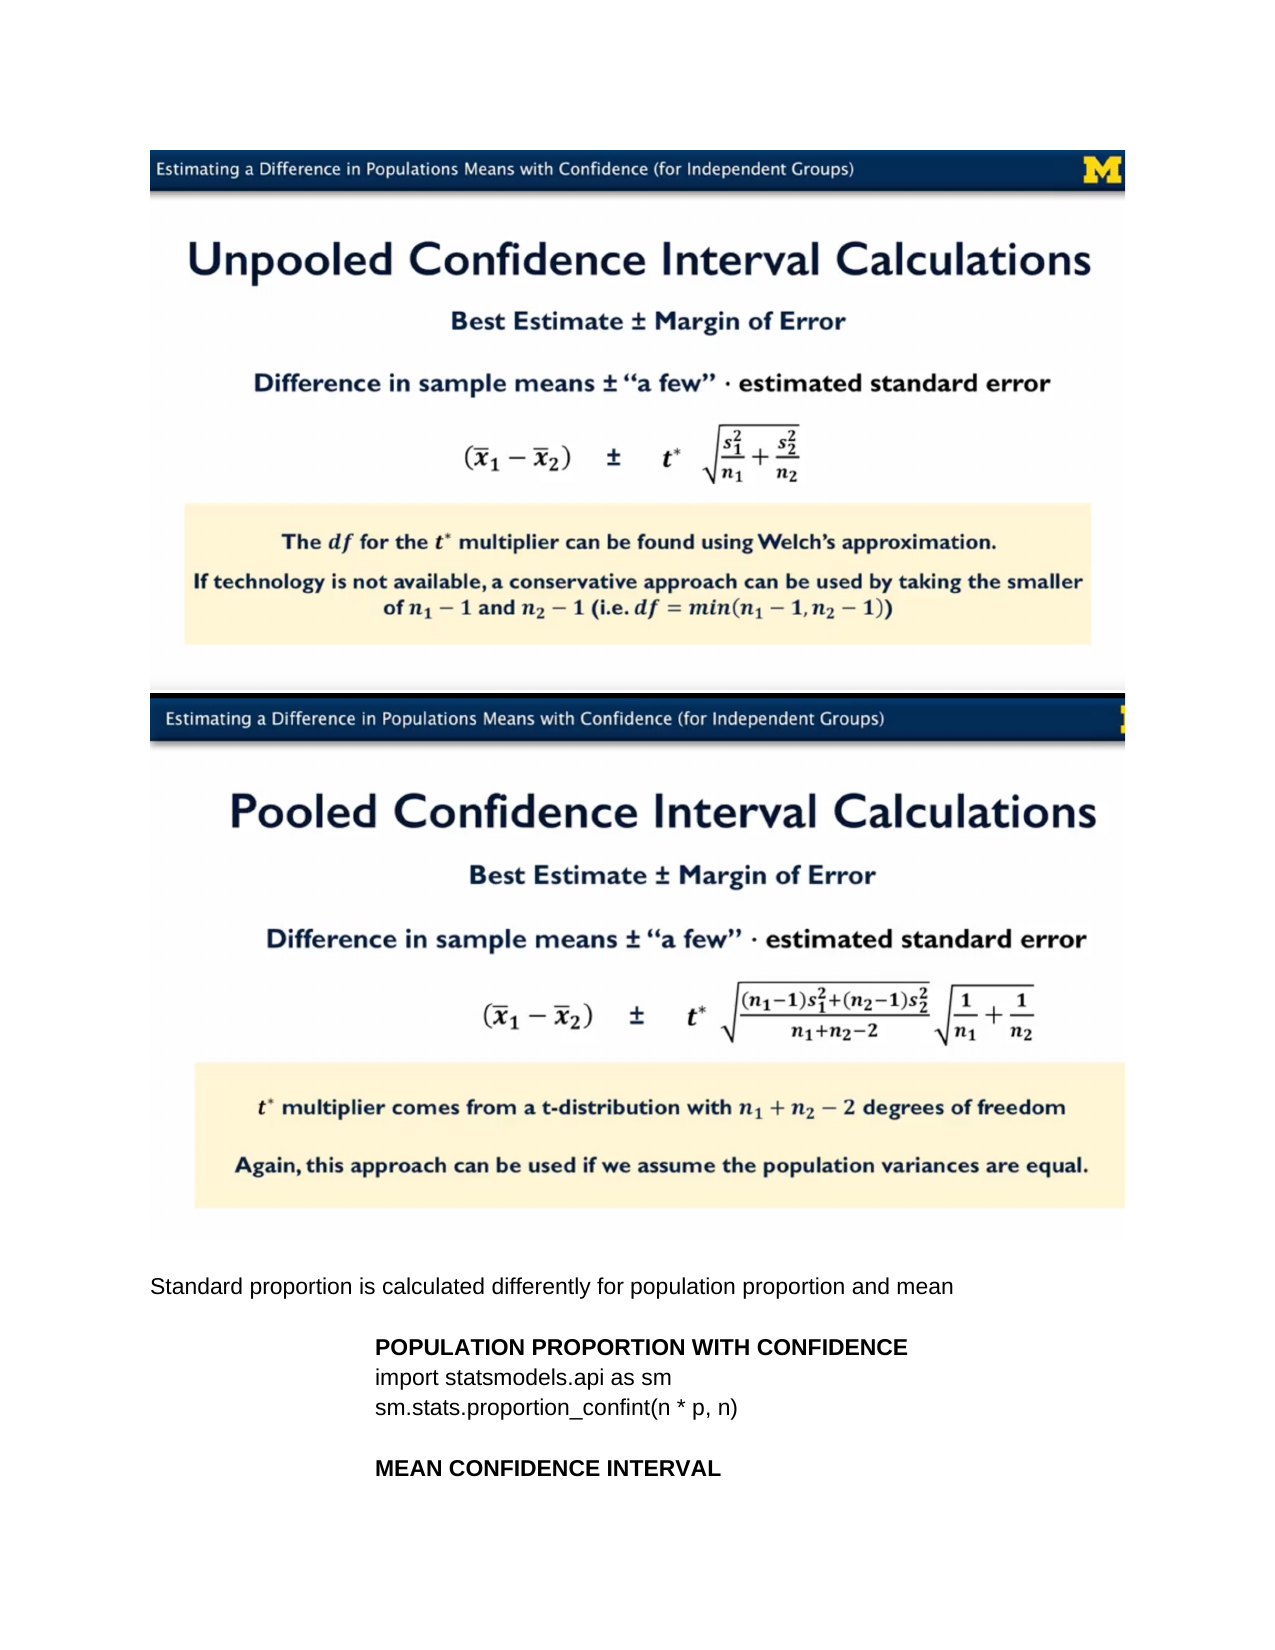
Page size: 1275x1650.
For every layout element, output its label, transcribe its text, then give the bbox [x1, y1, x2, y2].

text import statsmodels.api as sm [375, 1364, 1125, 1390]
text sm.stats.proportion_confint(n * p, n) [375, 1394, 1125, 1421]
text MEAN CONFIDENCE INTERVAL [375, 1454, 1125, 1481]
text Standard proportion is calculated differently for population proportion and mean [150, 1273, 1125, 1300]
text POPULATION PROPORTION WITH CONFIDENCE [375, 1334, 1125, 1360]
picture [150, 150, 1125, 690]
picture [150, 693, 1125, 1240]
